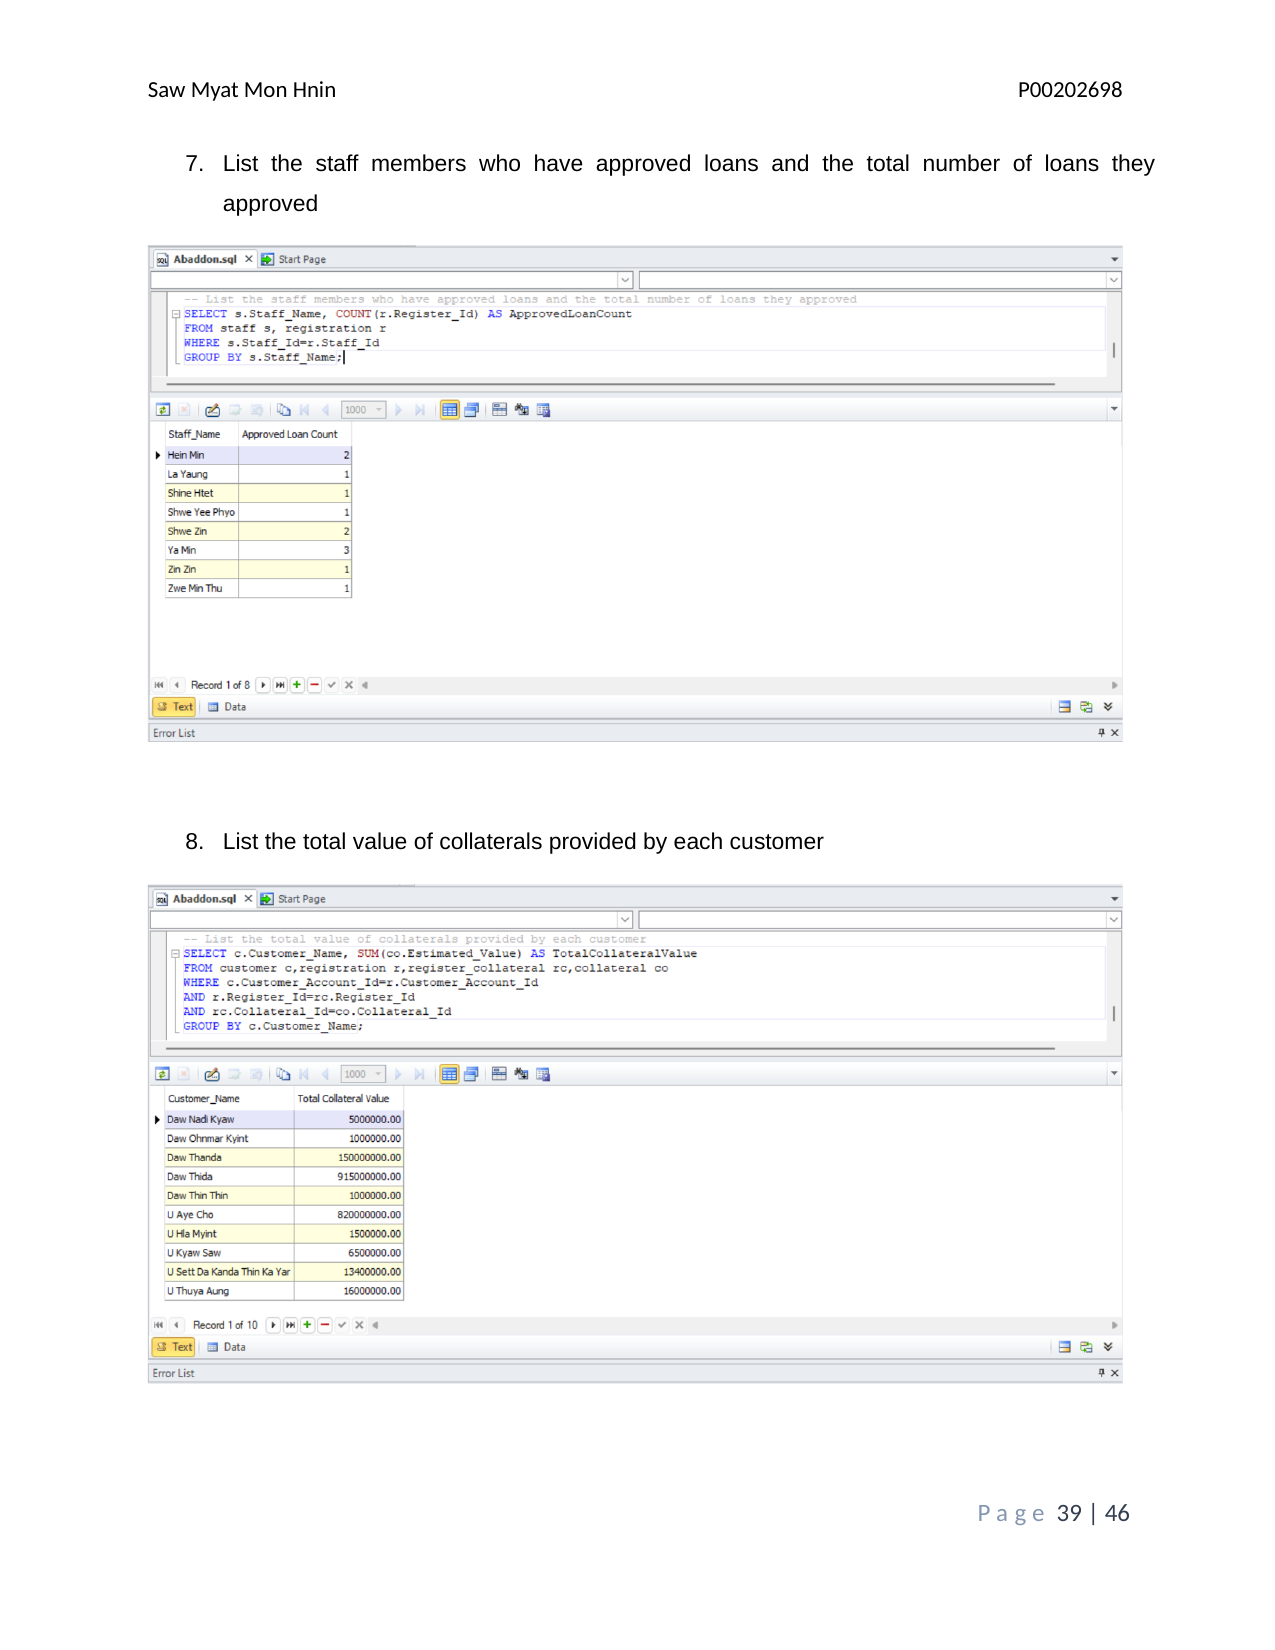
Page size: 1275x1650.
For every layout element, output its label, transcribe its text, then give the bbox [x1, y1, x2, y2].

list List the total value of collaterals provided by each customer [185, 828, 1157, 855]
picture [147, 884, 1123, 1384]
list List the staff members who have approved loans and the total number of loans they approved [185, 150, 1157, 216]
picture [147, 245, 1123, 742]
